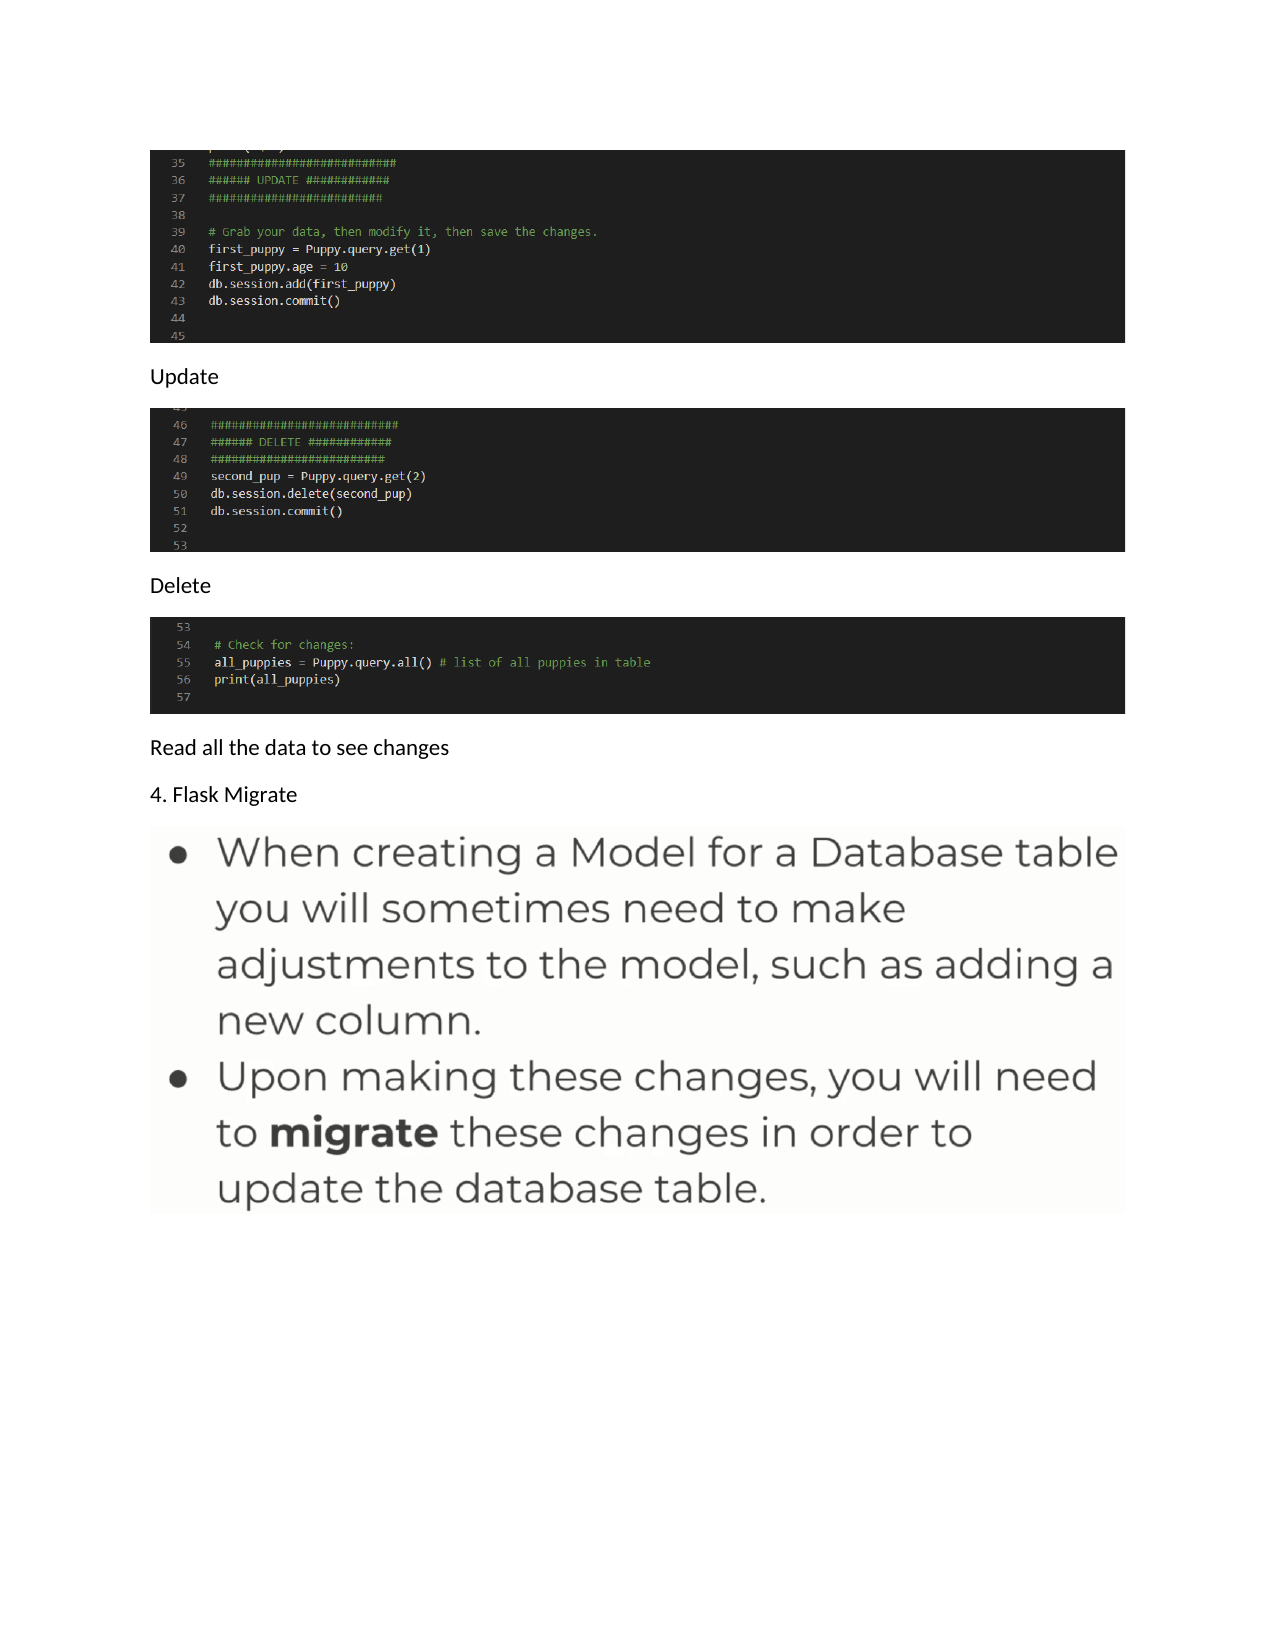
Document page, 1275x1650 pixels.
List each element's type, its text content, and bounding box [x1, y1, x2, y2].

picture [150, 617, 1125, 714]
text Update [150, 362, 1125, 390]
text Read all the data to see changes [150, 733, 1125, 761]
text 4. Flask Migrate [150, 780, 1125, 808]
text Delete [150, 571, 1125, 599]
picture [150, 408, 1125, 552]
picture [150, 150, 1125, 343]
picture [150, 826, 1125, 1214]
